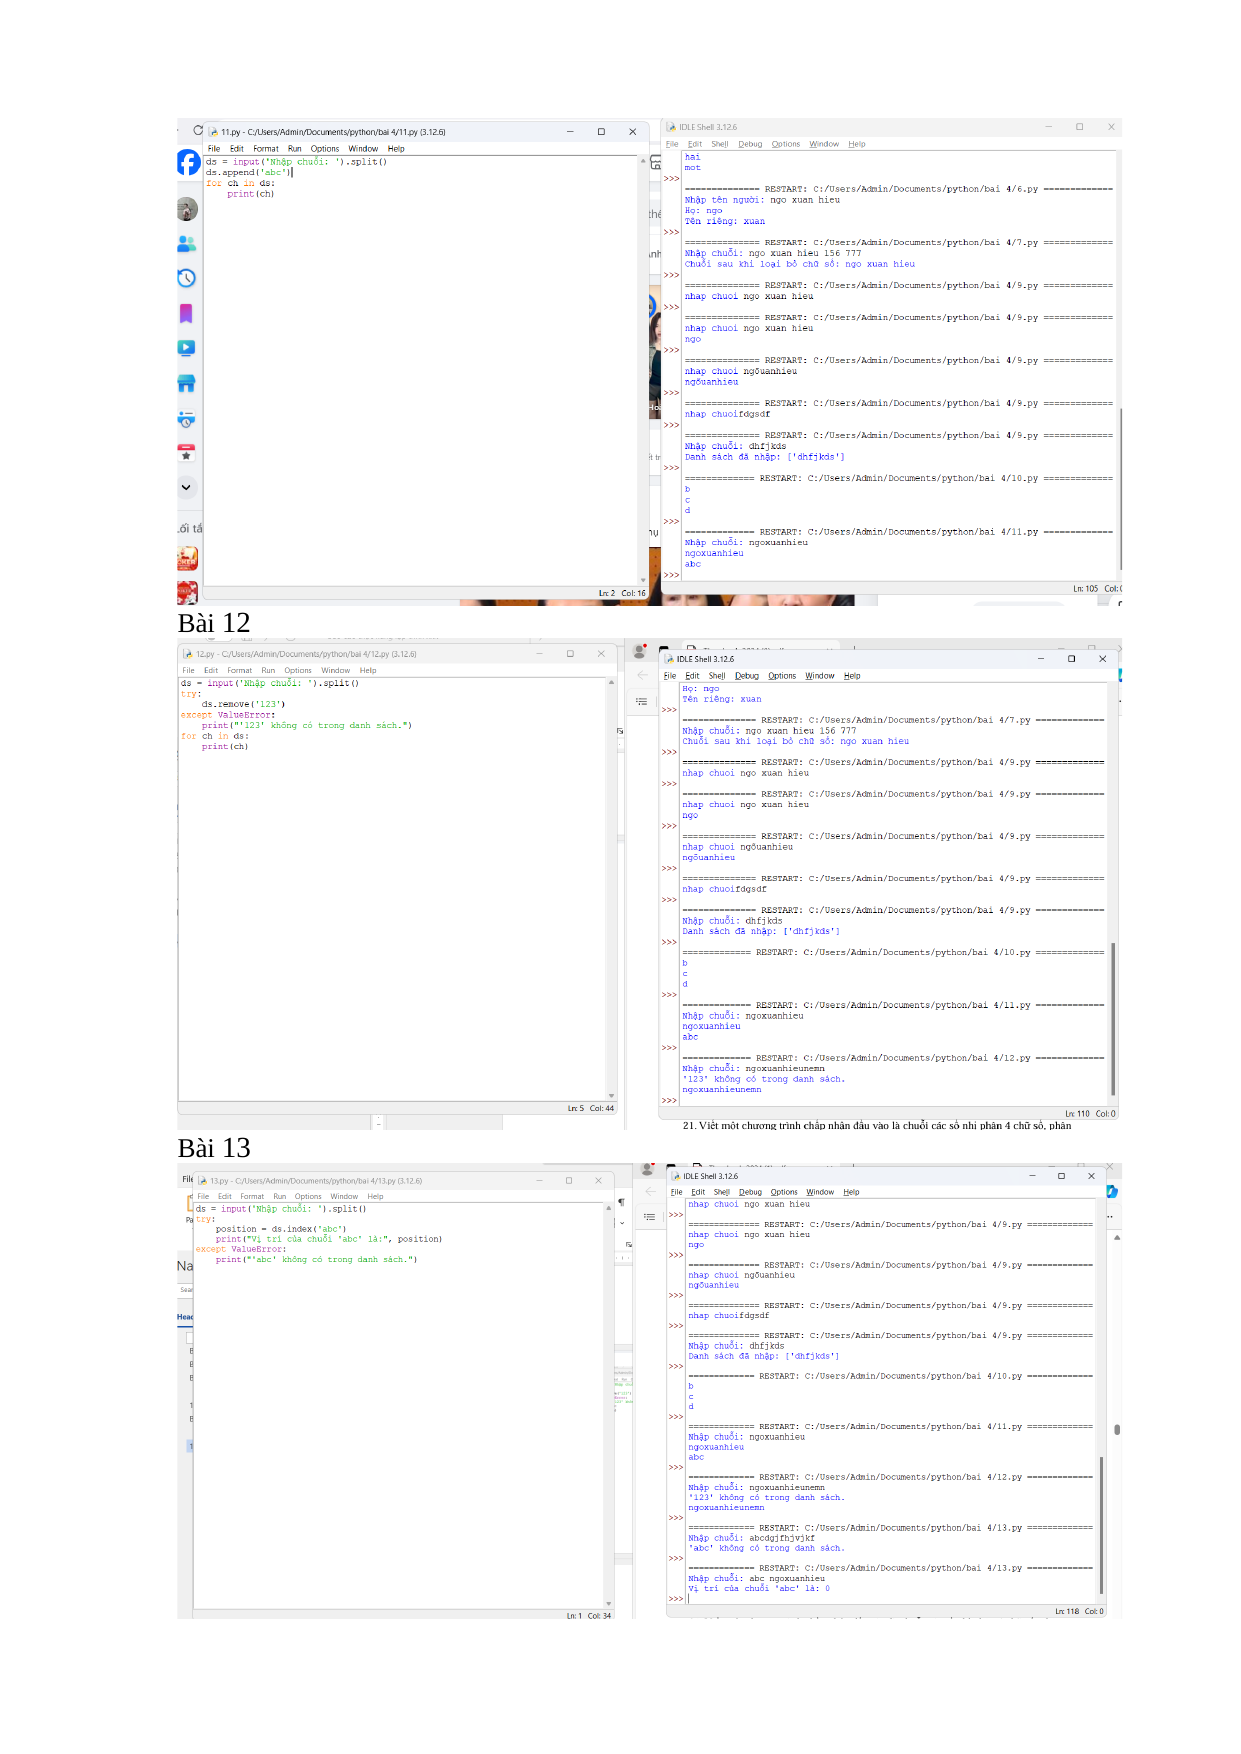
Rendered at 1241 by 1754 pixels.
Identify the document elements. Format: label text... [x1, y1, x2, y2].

text Bài 12 [177, 606, 1122, 638]
picture [177, 118, 1123, 606]
text Bài 13 [177, 1130, 1122, 1163]
picture [177, 1163, 1123, 1619]
picture [177, 638, 1123, 1130]
